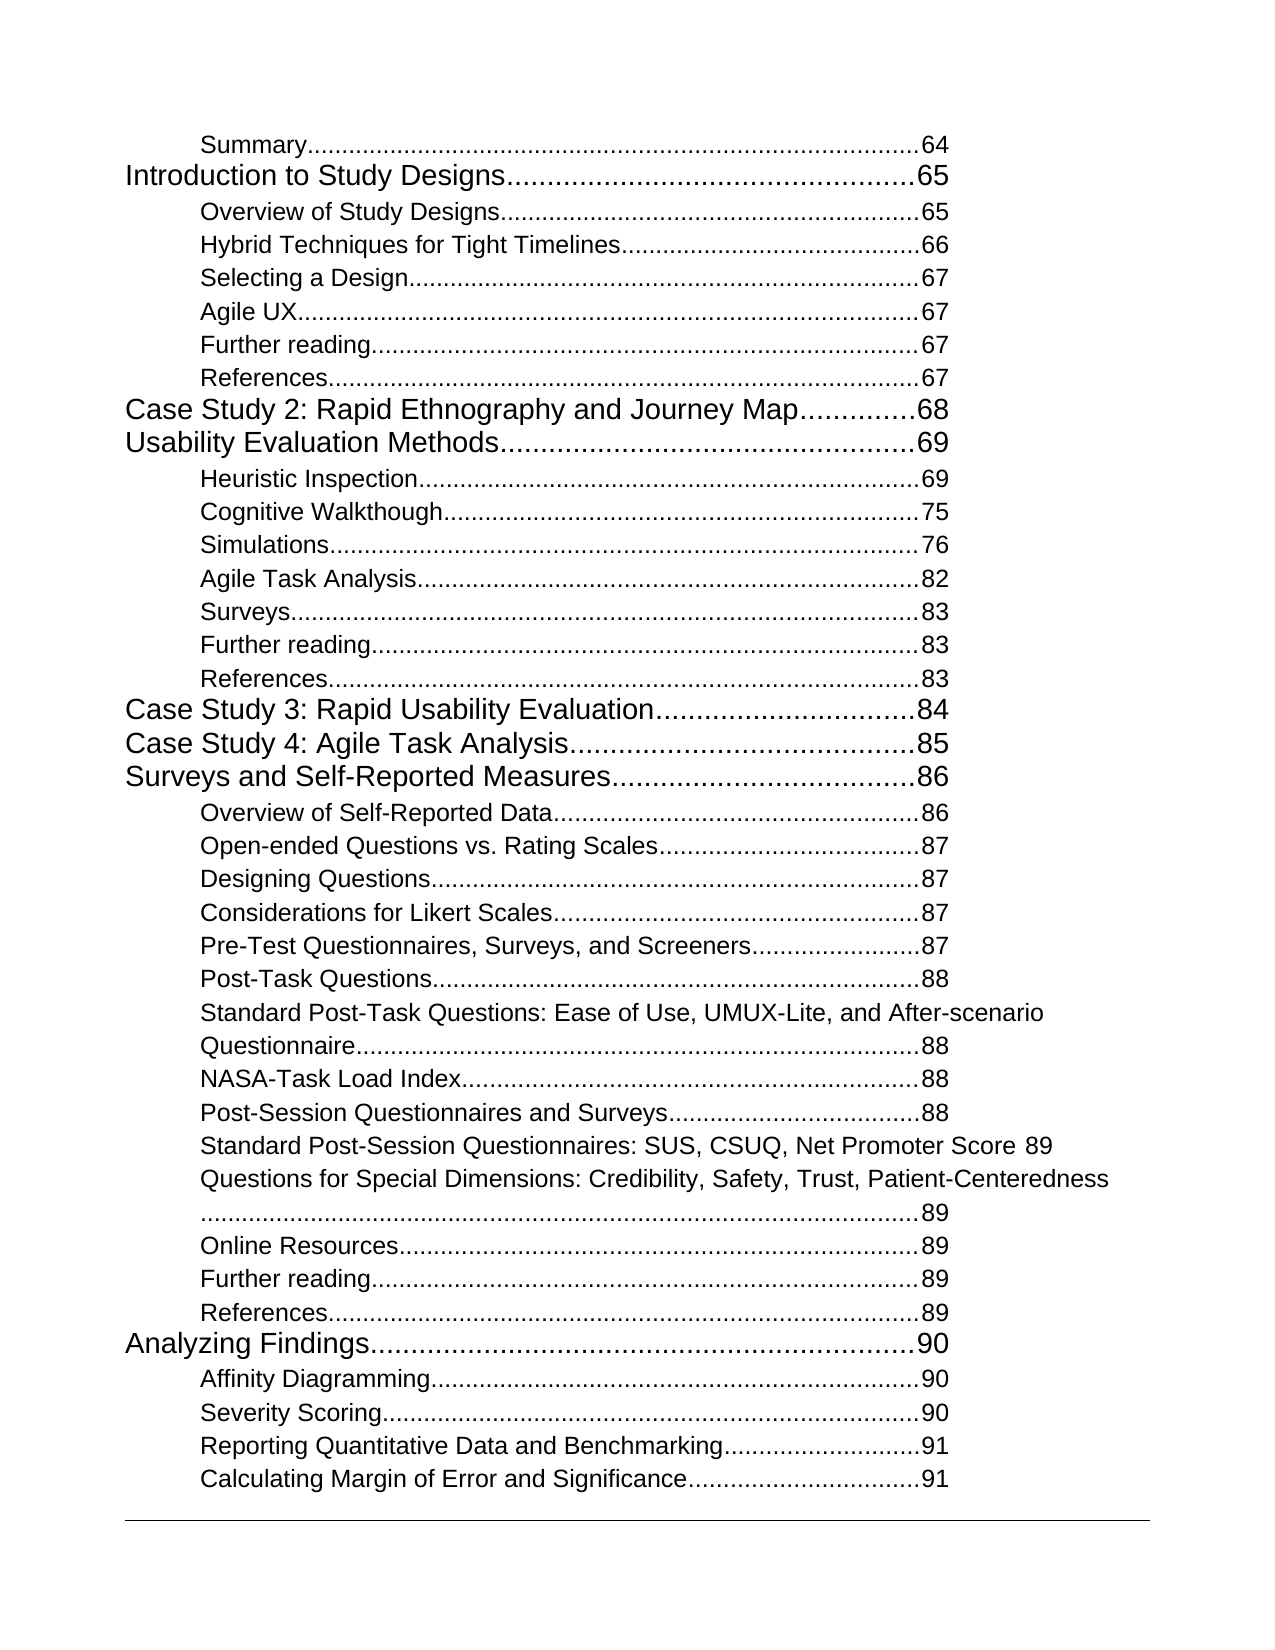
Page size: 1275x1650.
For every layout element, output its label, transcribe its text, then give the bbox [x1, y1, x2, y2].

text Introduction to Study Designs 65 [125, 158, 1150, 192]
text Post-Task Questions 88 [200, 959, 1150, 993]
text Case Study 3: Rapid Usability Evaluation 84 [125, 692, 1150, 726]
text Pre-Test Questionnaires, Surveys, and Screeners 87 [200, 926, 1150, 959]
text Standard Post-Session Questionnaires: SUS, CSUQ, Net Promoter Score 89 [200, 1126, 1150, 1159]
text Further reading 89 [200, 1259, 1150, 1293]
text Agile Task Analysis 82 [200, 559, 1150, 592]
text Case Study 4: Agile Task Analysis 85 [125, 726, 1150, 759]
text Further reading. 67 [200, 325, 1150, 358]
text NASA-Task Load Index 88 [200, 1059, 1150, 1093]
text References 89 [200, 1293, 1150, 1326]
text References. 67 [200, 358, 1150, 392]
text Usability Evaluation Methods 69 [125, 425, 1150, 459]
text Overview of Self-Reported Data 86 [200, 793, 1150, 826]
text Considerations for Likert Scales 87 [200, 893, 1150, 926]
text Designing Questions 87 [200, 859, 1150, 893]
text Agile UX 67 [200, 292, 1150, 325]
text Affinity Diagramming 90 [200, 1360, 1150, 1393]
text References 83 [200, 659, 1150, 692]
text Standard Post-Task Questions: Ease of Use, UMUX-Lite, and After-scenario Questionnaire 88 [200, 993, 1150, 1059]
text Overview of Study Designs 65 [200, 192, 1150, 225]
text Analyzing Findings 90 [125, 1326, 1150, 1360]
text Calculating Margin of Error and Significance 91 [200, 1460, 1150, 1493]
text Online Resources 89 [200, 1226, 1150, 1259]
text Further reading 83 [200, 626, 1150, 659]
text Reporting Quantitative Data and Benchmarking 91 [200, 1426, 1150, 1460]
text Surveys and Self-Reported Measures 86 [125, 759, 1150, 793]
text Hybrid Techniques for Tight Timelines 66 [200, 225, 1150, 258]
text Questions for Special Dimensions: Credibility, Safety, Trust, Patient-Centeredness 89 [200, 1159, 1150, 1226]
text Surveys 83 [200, 592, 1150, 626]
text Simulations 76 [200, 526, 1150, 559]
text Heuristic Inspection 69 [200, 459, 1150, 492]
text Post-Session Questionnaires and Surveys 88 [200, 1093, 1150, 1126]
text Selecting a Design 67 [200, 258, 1150, 292]
text Cognitive Walkthough 75 [200, 492, 1150, 526]
text Summary 64 [200, 125, 1150, 158]
text Severity Scoring 90 [200, 1393, 1150, 1426]
text Open-ended Questions vs. Rating Scales 87 [200, 826, 1150, 859]
text Case Study 2: Rapid Ethnography and Journey Map 68 [125, 392, 1150, 425]
